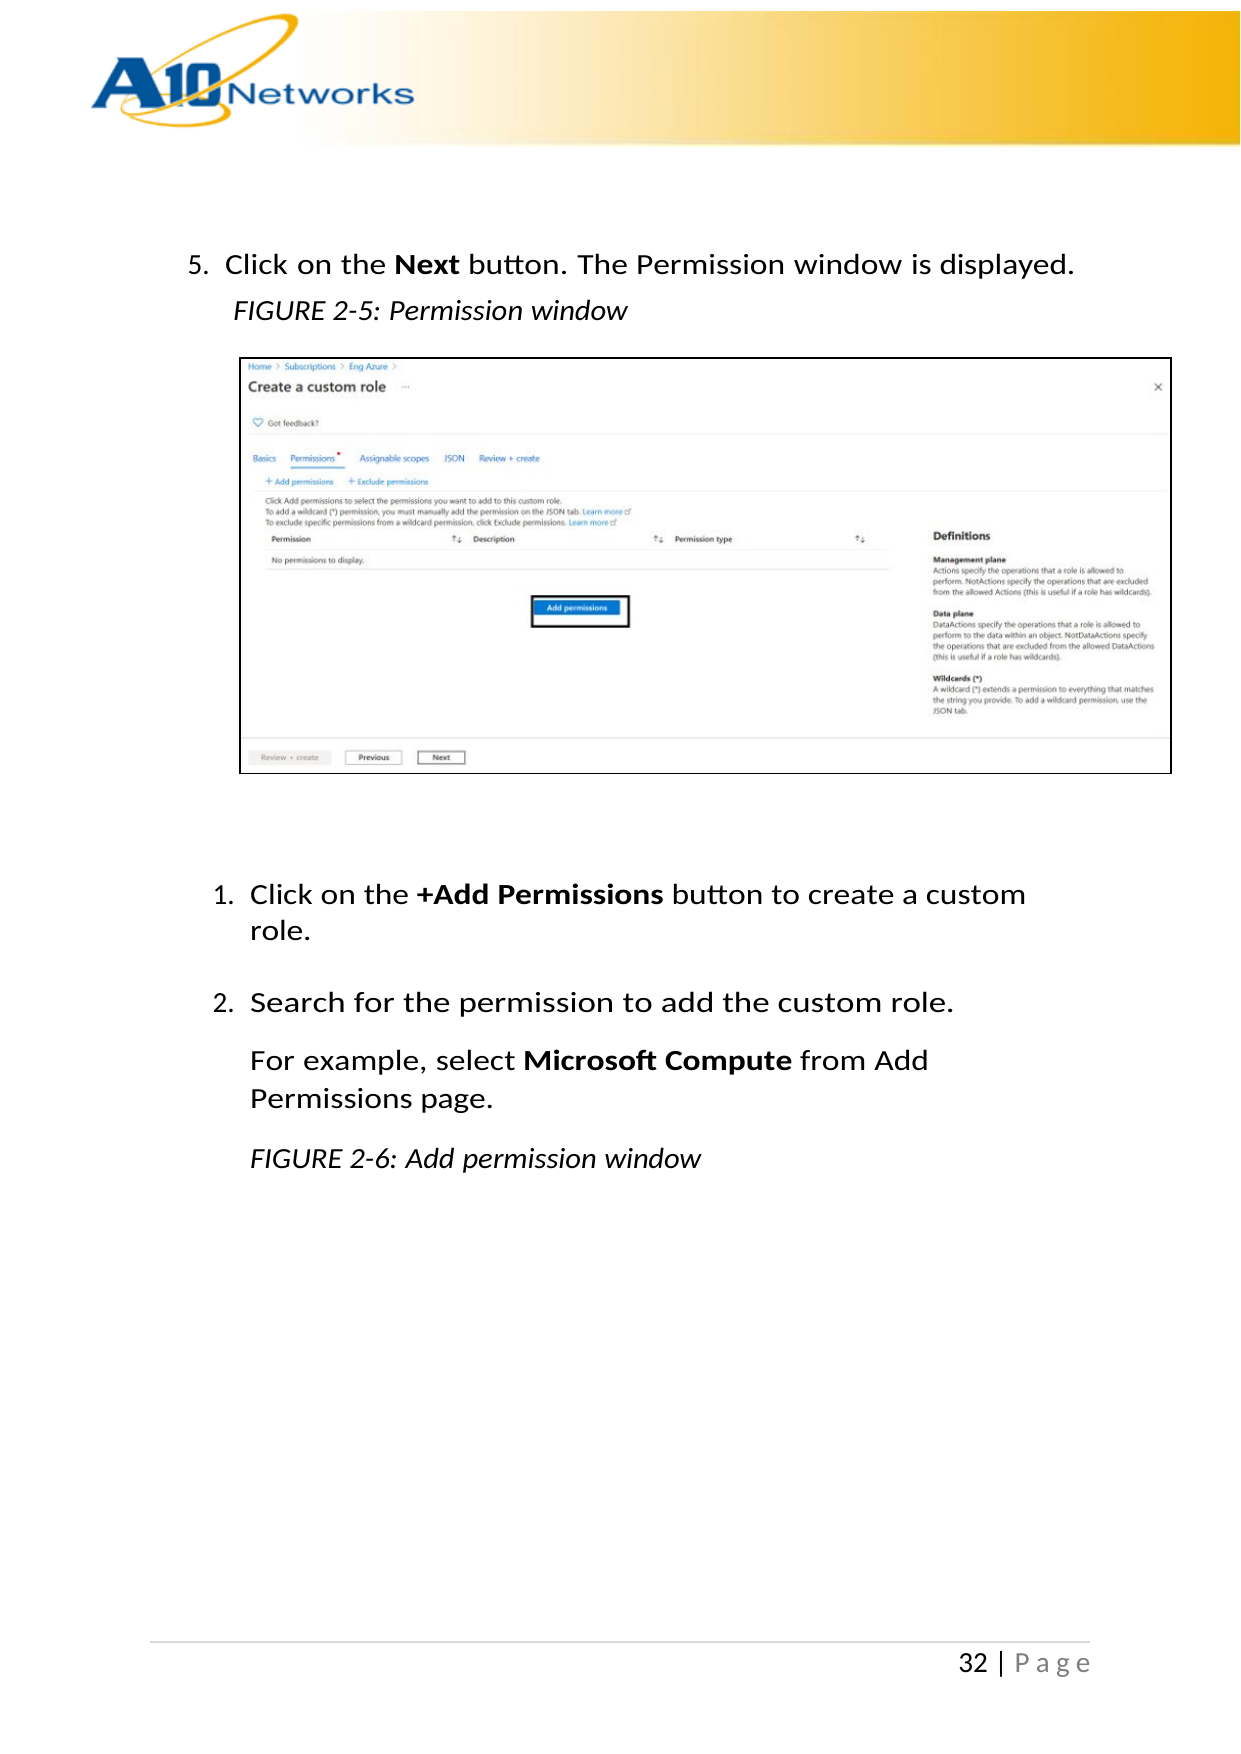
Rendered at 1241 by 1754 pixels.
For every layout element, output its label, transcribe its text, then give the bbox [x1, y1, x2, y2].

picture [0, 11, 1241, 147]
list Search for the permission to add the custom role. [212, 984, 1090, 1020]
picture [241, 359, 1170, 767]
list Click on the +Add Permissions button to create a custom role. [212, 876, 1090, 948]
text FIGURE 2-6: Add permission window [250, 1140, 1090, 1176]
list Click on the Next button. The Permission window is displayed. [187, 246, 1090, 282]
text For example, select Microsoft Compute from Add Permissions page. [250, 1042, 1090, 1116]
text FIGURE 2-5: Permission window [212, 292, 1090, 328]
